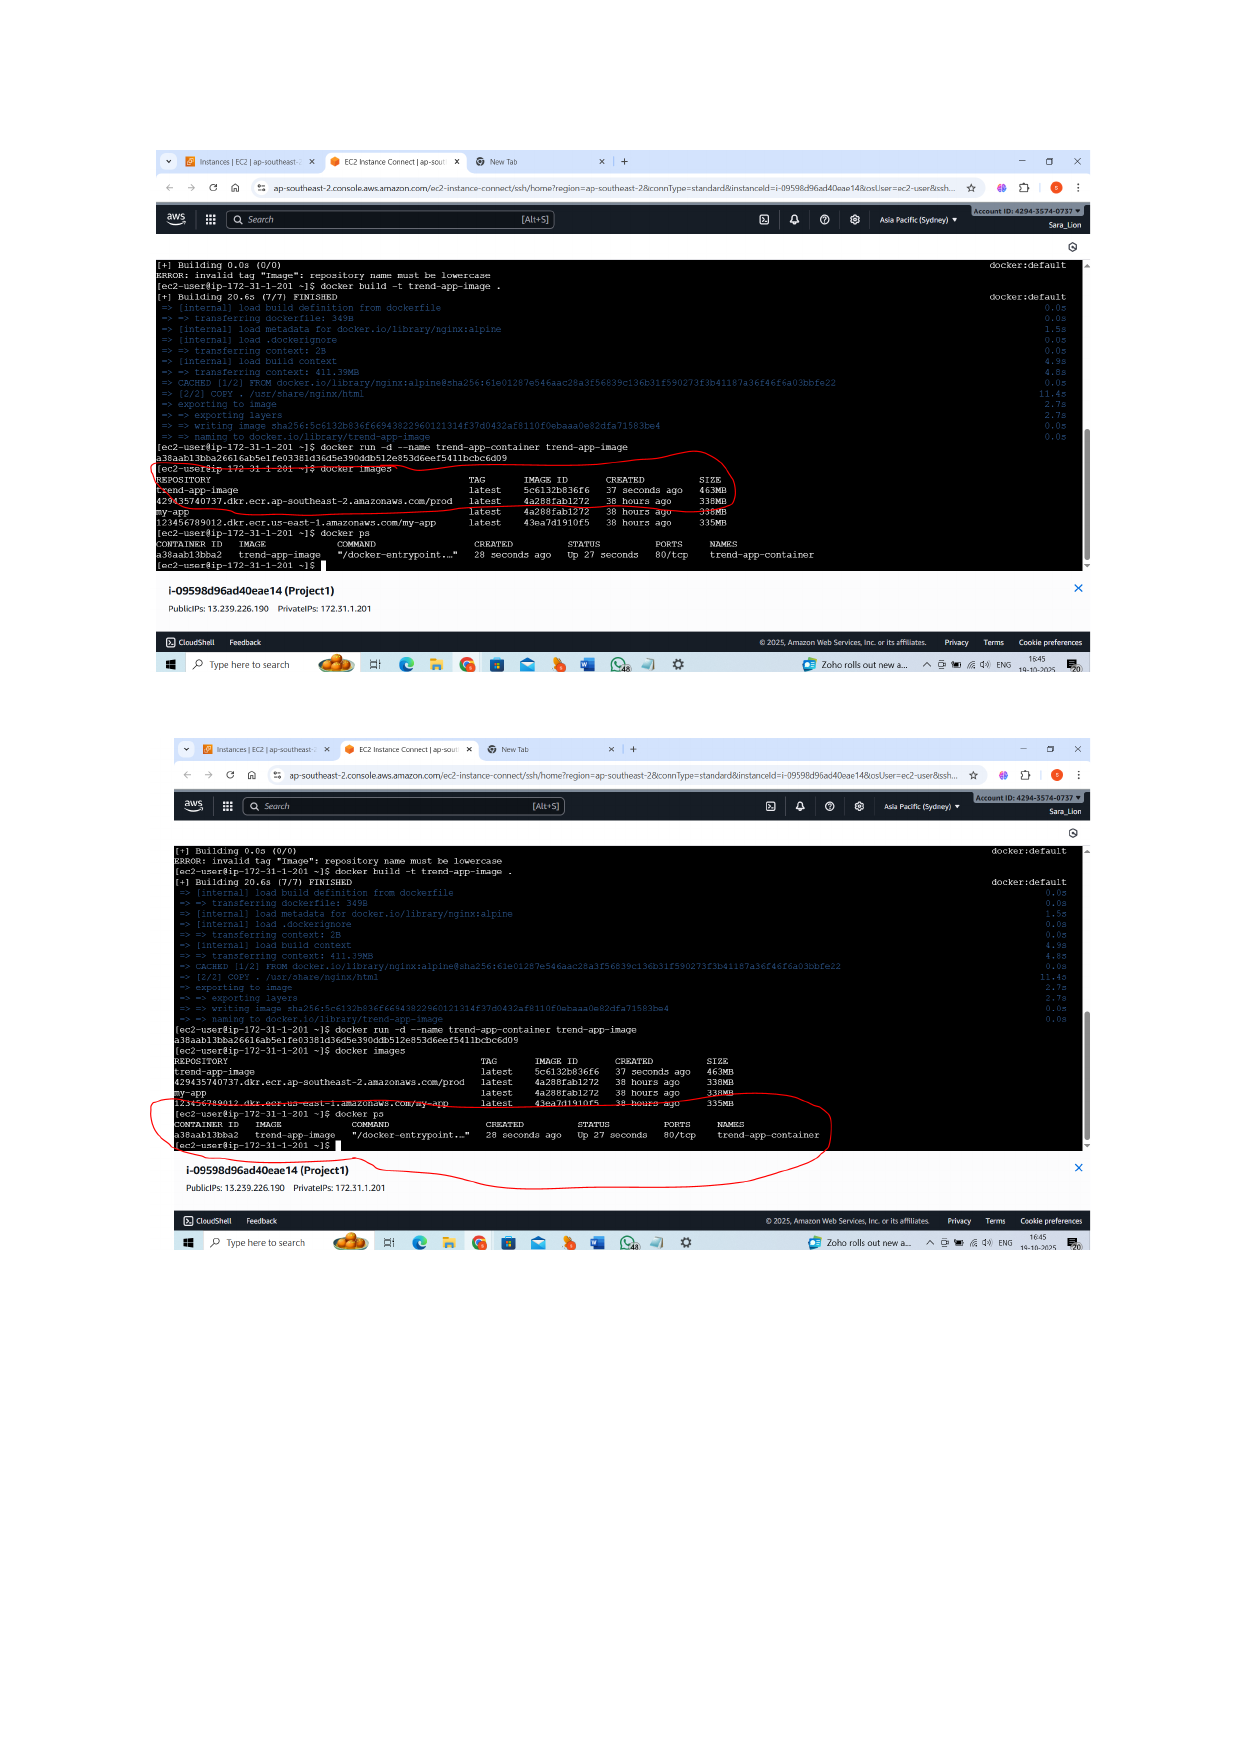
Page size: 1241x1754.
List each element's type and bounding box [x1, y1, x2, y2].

picture [150, 738, 1091, 1250]
picture [150, 150, 1091, 672]
